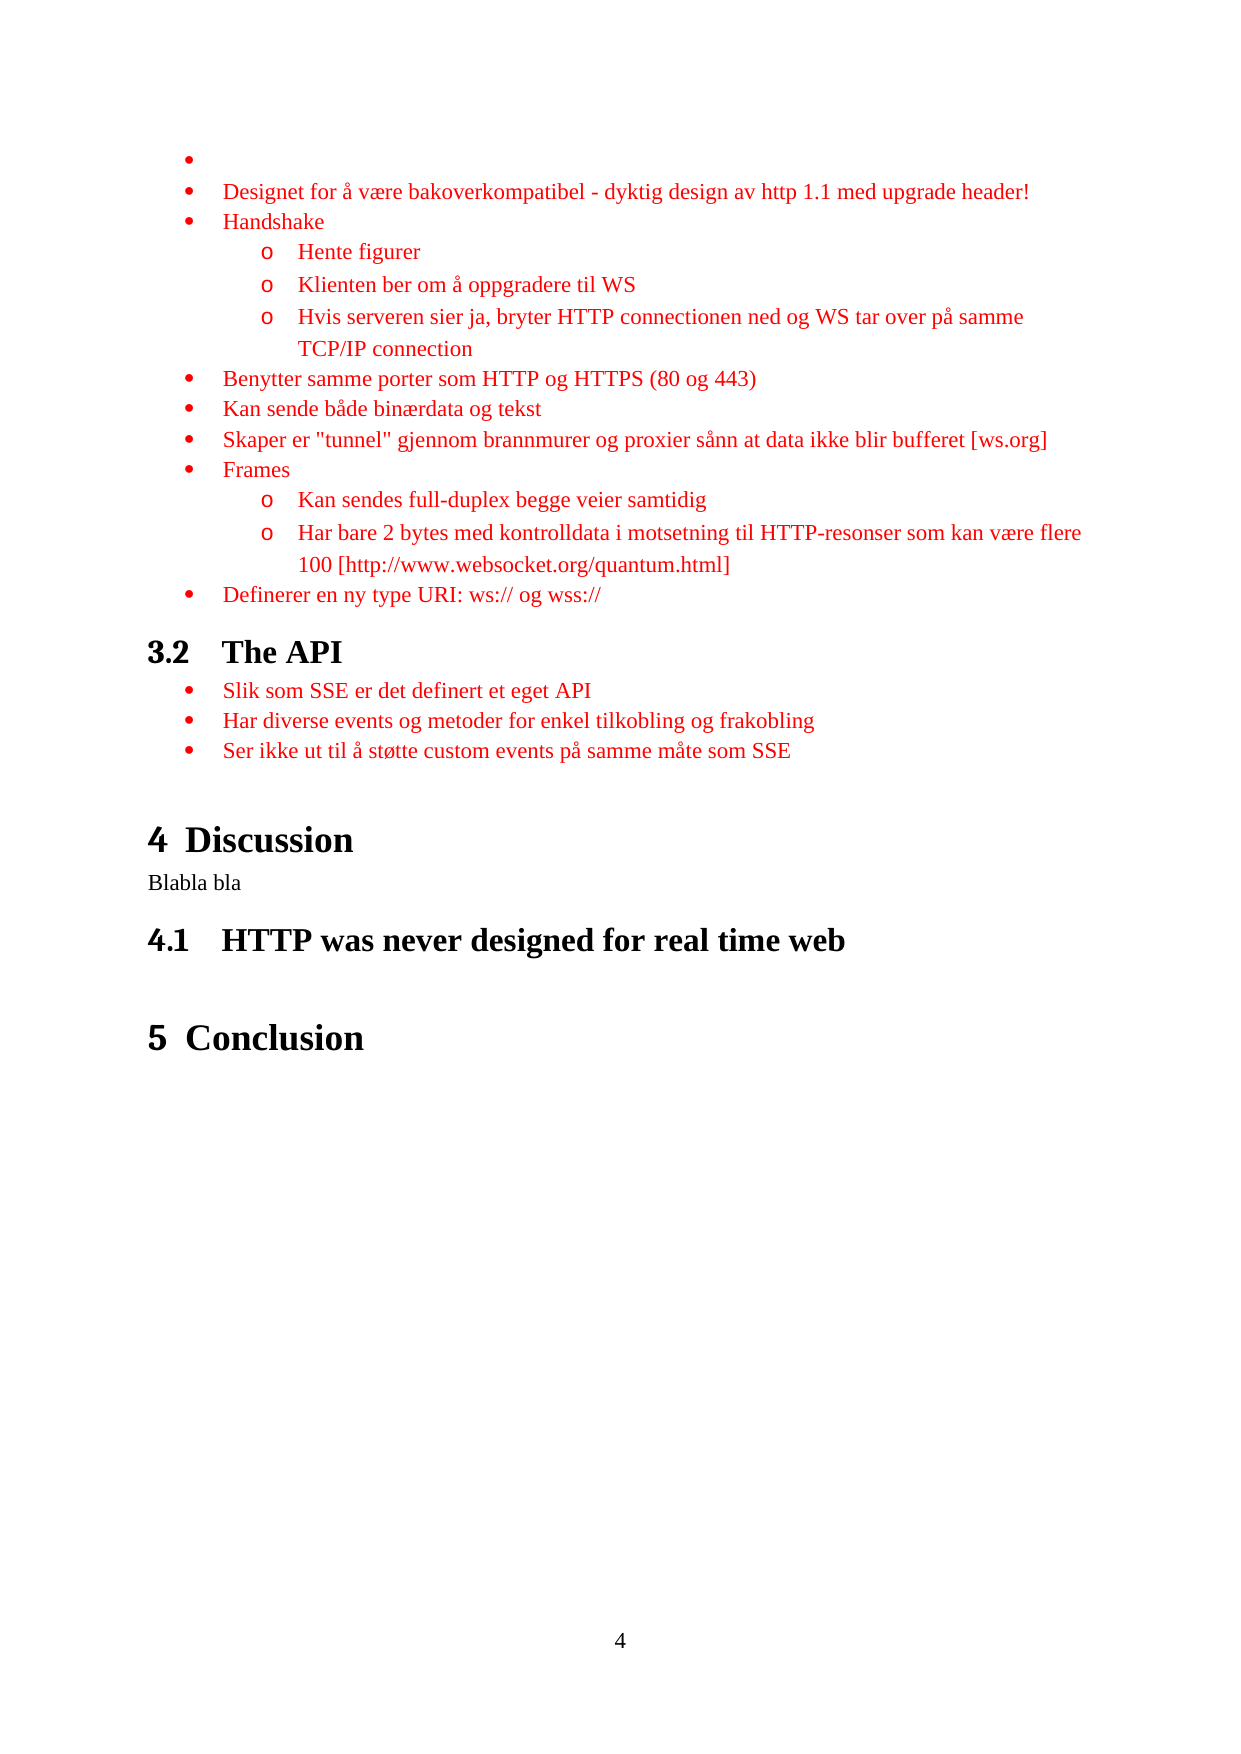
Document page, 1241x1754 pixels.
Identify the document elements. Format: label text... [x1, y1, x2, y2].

list Benytter samme porter som HTTP og HTTPS (80 og 443) [185, 365, 1093, 392]
list Slik som SSE er det definert et eget API [185, 677, 1093, 703]
list Har bare 2 bytes med kontrolldata i motsetning til HTTP-resonser som kan være flere 100 [http://www.websocket.org/quantum.html] [260, 518, 1093, 577]
subtitle The API [148, 632, 1093, 671]
subtitle Discussion [148, 818, 1093, 862]
list Klienten ber om å oppgradere til WS [260, 271, 1093, 299]
subtitle Conclusion [148, 1015, 1093, 1059]
subtitle HTTP was never designed for real time web [148, 920, 1093, 959]
list Ser ikke ut til å støtte custom events på samme måte som SSE [185, 738, 1093, 764]
list Definerer en ny type URI: ws:// og wss:// [185, 581, 1093, 607]
list Kan sende både binærdata og tekst [185, 396, 1093, 422]
list Handshake [185, 208, 1093, 234]
list Designet for å være bakoverkompatibel - dyktig design av http 1.1 med upgrade header! [185, 178, 1093, 204]
text Blabla bla [148, 869, 1093, 895]
list Skaper er "tunnel" gjennom brannmurer og proxier sånn at data ikke blir bufferet [ws.org] [185, 426, 1093, 452]
list Har diverse events og metoder for enkel tilkobling og frakobling [185, 707, 1093, 734]
list Hvis serveren sier ja, bryter HTTP connectionen ned og WS tar over på samme TCP/IP connection [260, 303, 1093, 361]
list Kan sendes full-duplex begge veier samtidig [260, 486, 1093, 514]
list Frames [185, 456, 1093, 482]
list Hente figurer [260, 238, 1093, 266]
